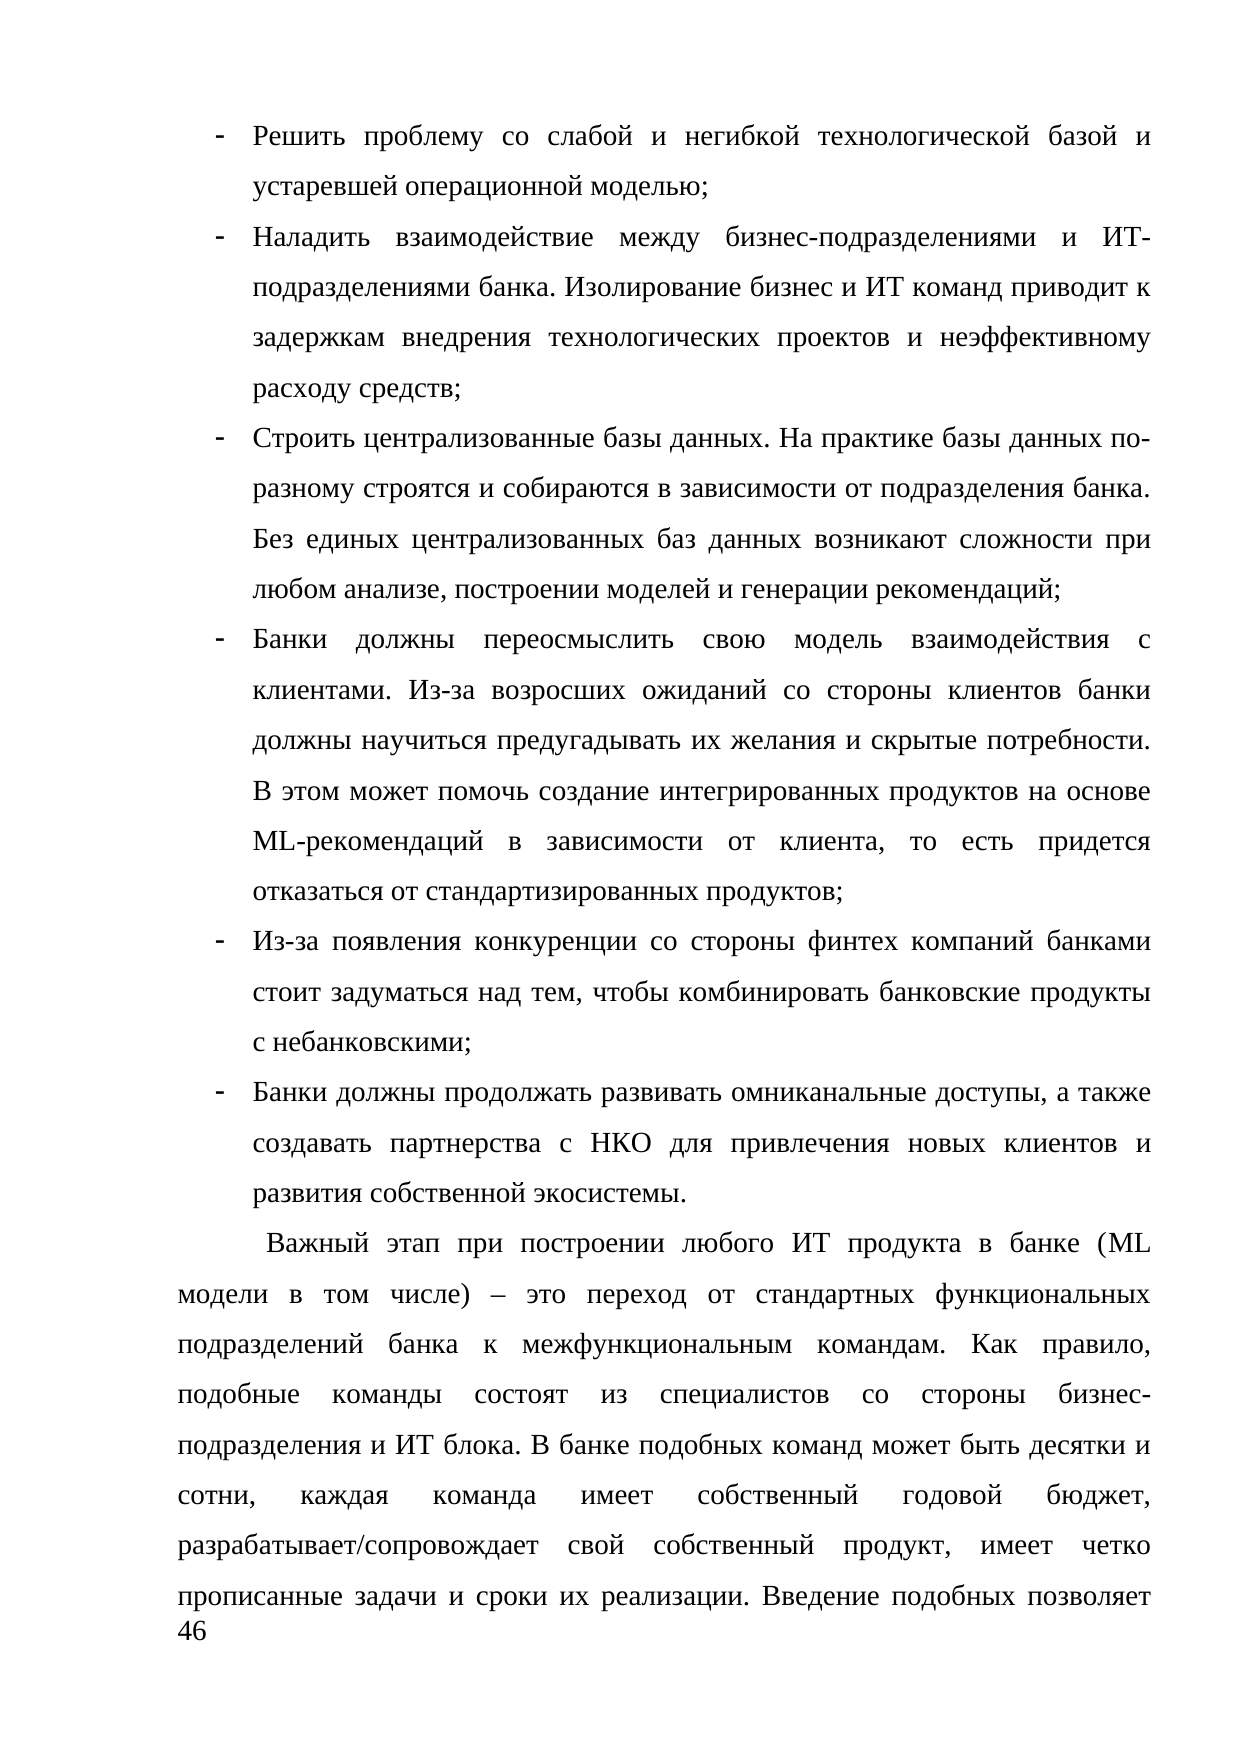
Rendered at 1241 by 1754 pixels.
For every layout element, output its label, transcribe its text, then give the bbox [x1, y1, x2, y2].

list Банки должны продолжать развивать омниканальные доступы, а также создавать партнерства с НКО для привлечения новых клиентов и развития собственной экосистемы. [215, 1074, 1152, 1209]
list Из-за появления конкуренции со стороны финтех компаний банками стоит задуматься над тем, чтобы комбинировать банковские продукты с небанковскими; [215, 923, 1152, 1058]
list Банки должны переосмыслить свою модель взаимодействия с клиентами. Из-за возросших ожиданий со стороны клиентов банки должны научиться предугадывать их желания и скрытые потребности. В этом может помочь создание интегрированных продуктов на основе ML-рекомендаций в зависимости от клиента, то есть придется отказаться от стандартизированных продуктов; [215, 622, 1152, 907]
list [177, 1226, 1152, 1611]
list Решить проблему со слабой и негибкой технологической базой и устаревшей операционной моделью; [215, 118, 1152, 202]
list Строить централизованные базы данных. На практике базы данных по-разному строятся и собираются в зависимости от подразделения банка. Без единых централизованных баз данных возникают сложности при любом анализе, построении моделей и генерации рекомендаций; [215, 420, 1152, 605]
list Наладить взаимодействие между бизнес-подразделениями и ИТ-подразделениями банка. Изолирование бизнес и ИТ команд приводит к задержкам внедрения технологических проектов и неэффективному расходу средств; [215, 219, 1152, 403]
